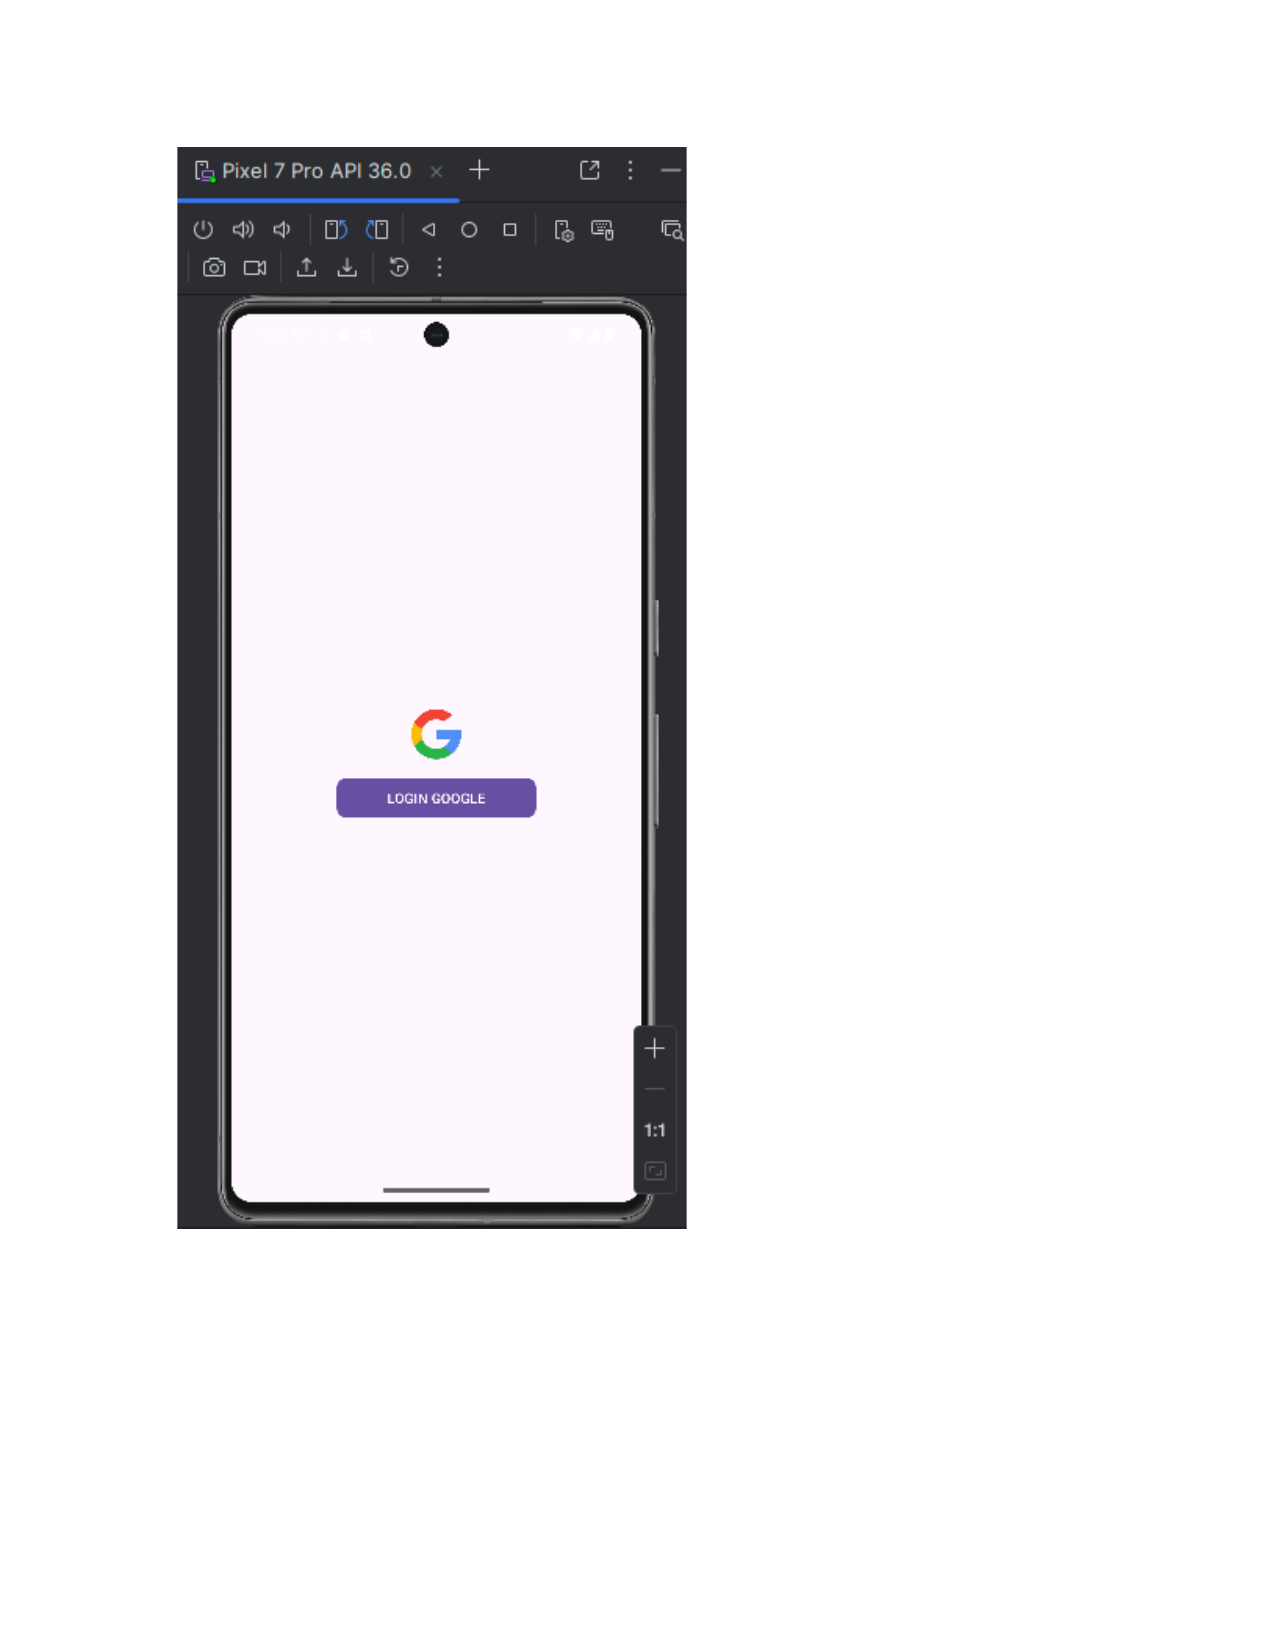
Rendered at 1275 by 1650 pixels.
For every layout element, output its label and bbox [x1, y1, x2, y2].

picture [177, 147, 687, 1229]
